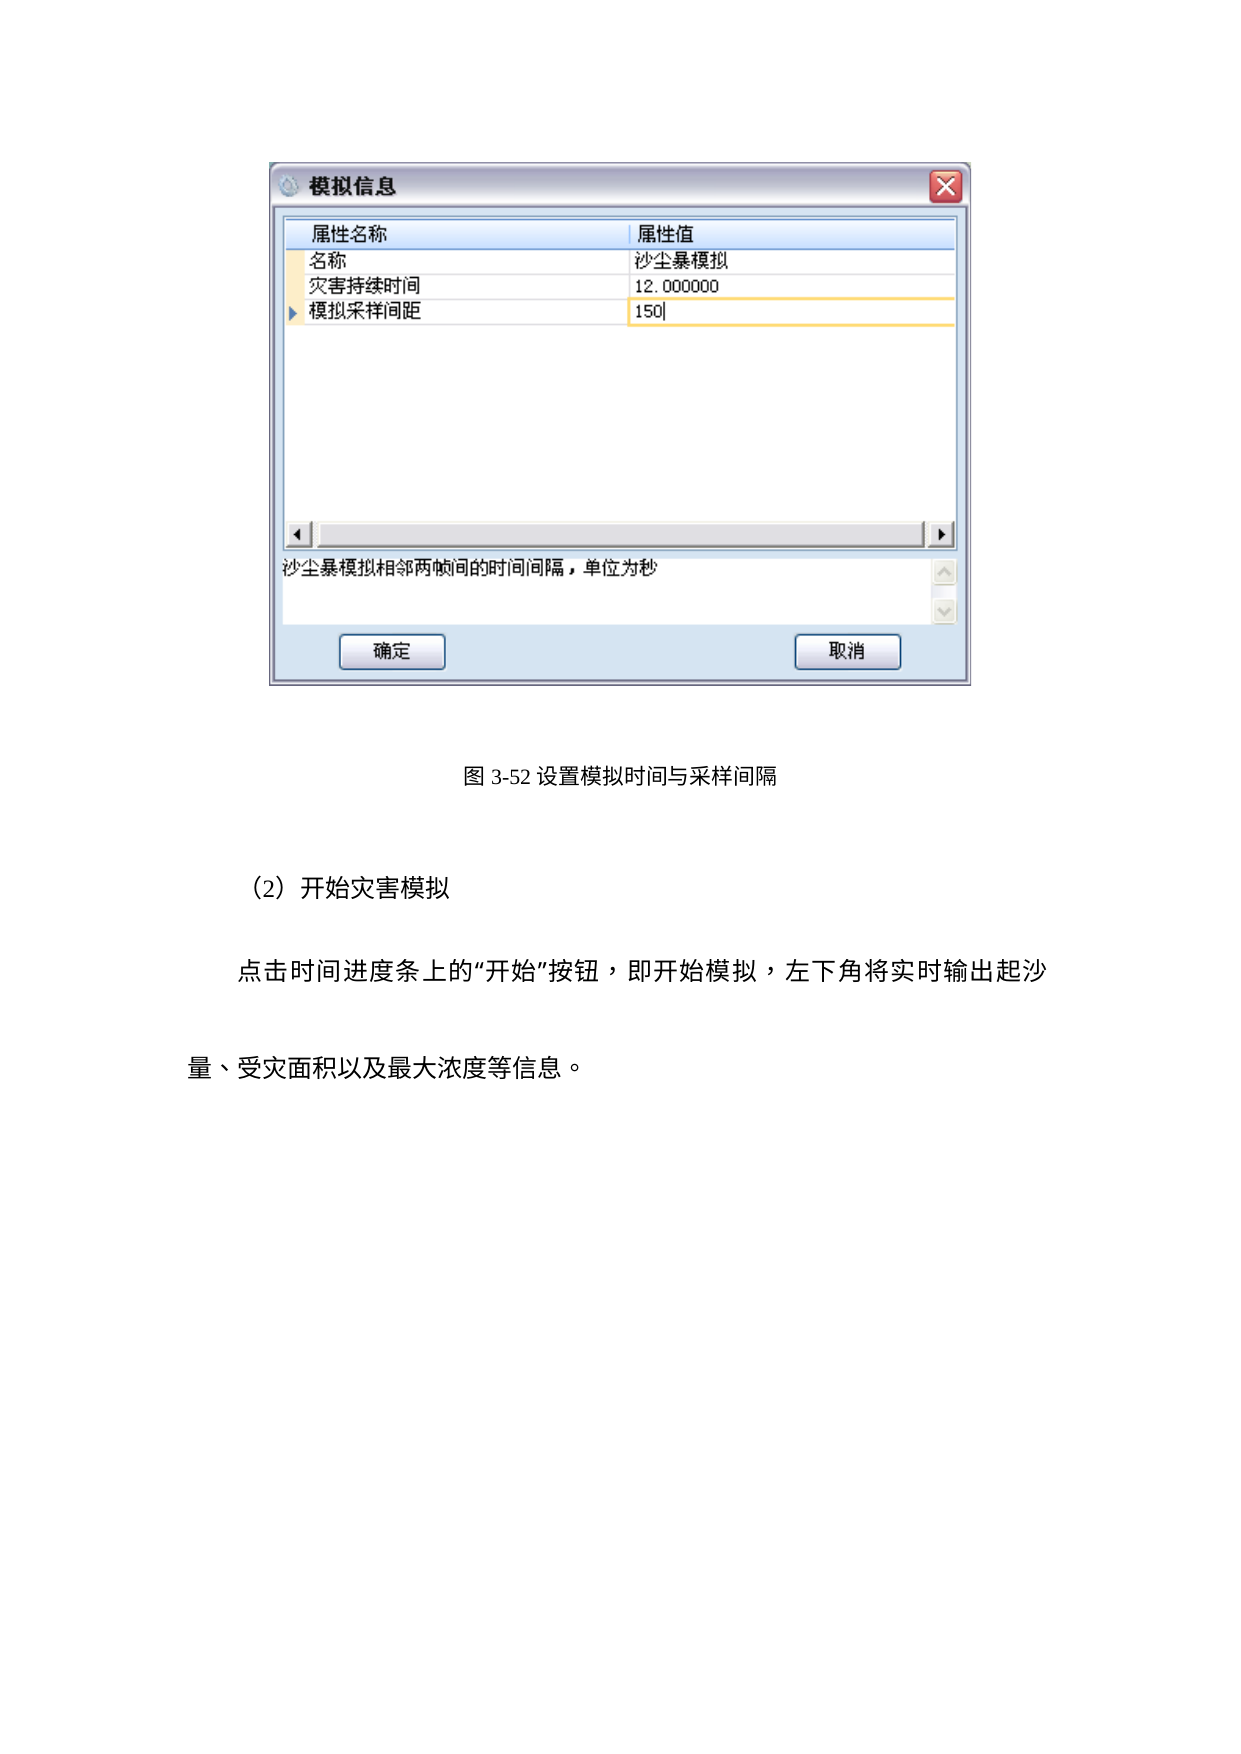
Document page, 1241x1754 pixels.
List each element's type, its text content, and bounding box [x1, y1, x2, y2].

text 点击时间进度条上的“开始”按钮，即开始模拟，左下角将实时输出起沙量、受灾面积以及最大浓度等信息。 [187, 938, 1050, 1100]
picture [269, 162, 972, 686]
text （2）开始灾害模拟 [187, 856, 1050, 921]
